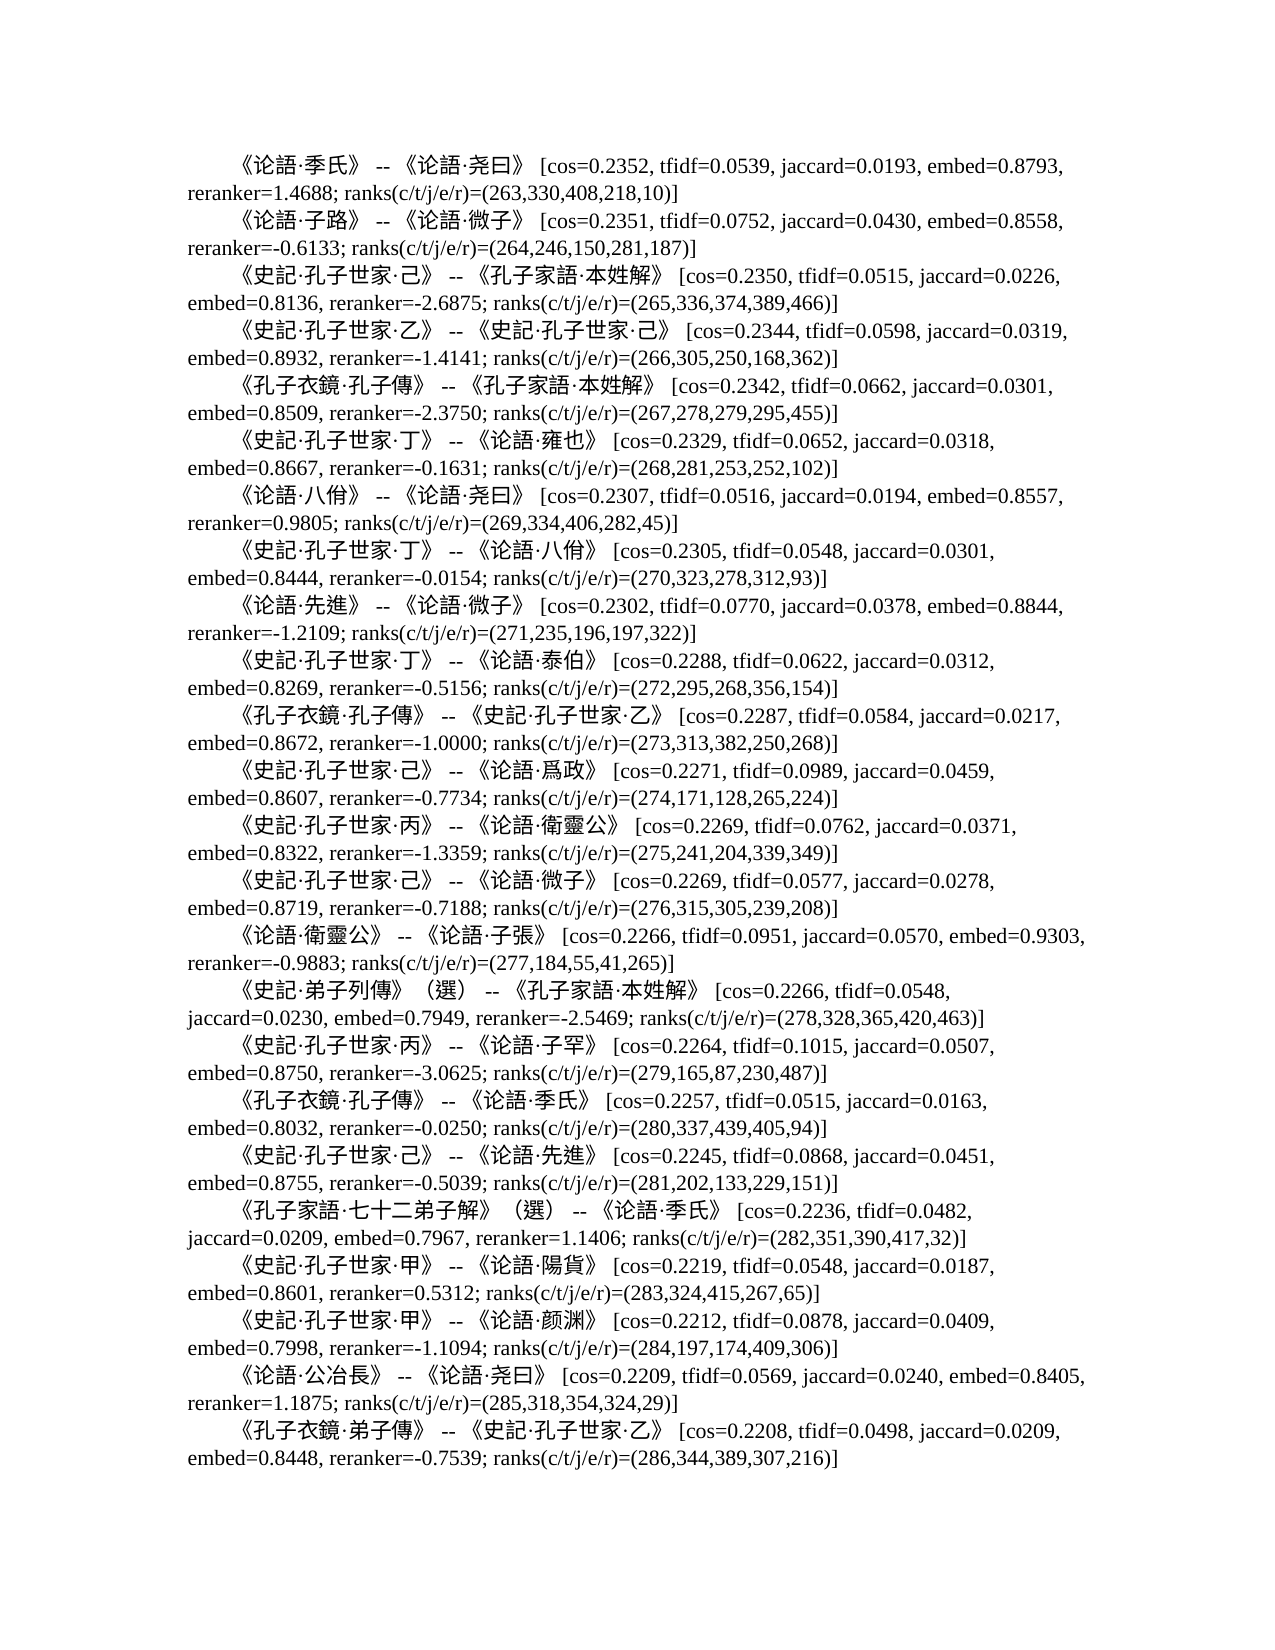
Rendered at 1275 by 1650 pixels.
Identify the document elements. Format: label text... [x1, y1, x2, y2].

text 《史記·孔子世家·丙》 -- 《论語·子罕》 [cos=0.2264, tfidf=0.1015, jaccard=0.0507, embed=0.8750, reranker=-3.0625; ranks(c/t/j/e/r)=(279,165,87,230,487)] [187, 1030, 1087, 1085]
text 《论語·公冶長》 -- 《论語·尧曰》 [cos=0.2209, tfidf=0.0569, jaccard=0.0240, embed=0.8405, reranker=1.1875; ranks(c/t/j/e/r)=(285,318,354,324,29)] [187, 1360, 1087, 1415]
text 《论語·子路》 -- 《论語·微子》 [cos=0.2351, tfidf=0.0752, jaccard=0.0430, embed=0.8558, reranker=-0.6133; ranks(c/t/j/e/r)=(264,246,150,281,187)] [187, 205, 1087, 260]
text 《孔子家語·七十二弟子解》（選） -- 《论語·季氏》 [cos=0.2236, tfidf=0.0482, jaccard=0.0209, embed=0.7967, reranker=1.1406; ranks(c/t/j/e/r)=(282,351,390,417,32)] [187, 1195, 1087, 1250]
text 《史記·孔子世家·己》 -- 《孔子家語·本姓解》 [cos=0.2350, tfidf=0.0515, jaccard=0.0226, embed=0.8136, reranker=-2.6875; ranks(c/t/j/e/r)=(265,336,374,389,466)] [187, 260, 1087, 315]
text 《孔子衣鏡·孔子傳》 -- 《孔子家語·本姓解》 [cos=0.2342, tfidf=0.0662, jaccard=0.0301, embed=0.8509, reranker=-2.3750; ranks(c/t/j/e/r)=(267,278,279,295,455)] [187, 370, 1087, 425]
text 《孔子衣鏡·弟子傳》 -- 《史記·孔子世家·乙》 [cos=0.2208, tfidf=0.0498, jaccard=0.0209, embed=0.8448, reranker=-0.7539; ranks(c/t/j/e/r)=(286,344,389,307,216)] [187, 1415, 1087, 1470]
text 《孔子衣鏡·孔子傳》 -- 《论語·季氏》 [cos=0.2257, tfidf=0.0515, jaccard=0.0163, embed=0.8032, reranker=-0.0250; ranks(c/t/j/e/r)=(280,337,439,405,94)] [187, 1085, 1087, 1140]
text 《史記·孔子世家·丙》 -- 《论語·衛靈公》 [cos=0.2269, tfidf=0.0762, jaccard=0.0371, embed=0.8322, reranker=-1.3359; ranks(c/t/j/e/r)=(275,241,204,339,349)] [187, 810, 1087, 865]
text 《论語·先進》 -- 《论語·微子》 [cos=0.2302, tfidf=0.0770, jaccard=0.0378, embed=0.8844, reranker=-1.2109; ranks(c/t/j/e/r)=(271,235,196,197,322)] [187, 590, 1087, 645]
text 《论語·衛靈公》 -- 《论語·子張》 [cos=0.2266, tfidf=0.0951, jaccard=0.0570, embed=0.9303, reranker=-0.9883; ranks(c/t/j/e/r)=(277,184,55,41,265)] [187, 920, 1087, 975]
text 《史記·弟子列傳》（選） -- 《孔子家語·本姓解》 [cos=0.2266, tfidf=0.0548, jaccard=0.0230, embed=0.7949, reranker=-2.5469; ranks(c/t/j/e/r)=(278,328,365,420,463)] [187, 975, 1087, 1030]
text 《史記·孔子世家·丁》 -- 《论語·泰伯》 [cos=0.2288, tfidf=0.0622, jaccard=0.0312, embed=0.8269, reranker=-0.5156; ranks(c/t/j/e/r)=(272,295,268,356,154)] [187, 645, 1087, 700]
text 《史記·孔子世家·乙》 -- 《史記·孔子世家·己》 [cos=0.2344, tfidf=0.0598, jaccard=0.0319, embed=0.8932, reranker=-1.4141; ranks(c/t/j/e/r)=(266,305,250,168,362)] [187, 315, 1087, 370]
text 《史記·孔子世家·己》 -- 《论語·先進》 [cos=0.2245, tfidf=0.0868, jaccard=0.0451, embed=0.8755, reranker=-0.5039; ranks(c/t/j/e/r)=(281,202,133,229,151)] [187, 1140, 1087, 1195]
text 《史記·孔子世家·甲》 -- 《论語·陽貨》 [cos=0.2219, tfidf=0.0548, jaccard=0.0187, embed=0.8601, reranker=0.5312; ranks(c/t/j/e/r)=(283,324,415,267,65)] [187, 1250, 1087, 1305]
text 《史記·孔子世家·甲》 -- 《论語·颜渊》 [cos=0.2212, tfidf=0.0878, jaccard=0.0409, embed=0.7998, reranker=-1.1094; ranks(c/t/j/e/r)=(284,197,174,409,306)] [187, 1305, 1087, 1360]
text 《史記·孔子世家·丁》 -- 《论語·八佾》 [cos=0.2305, tfidf=0.0548, jaccard=0.0301, embed=0.8444, reranker=-0.0154; ranks(c/t/j/e/r)=(270,323,278,312,93)] [187, 535, 1087, 590]
text 《史記·孔子世家·丁》 -- 《论語·雍也》 [cos=0.2329, tfidf=0.0652, jaccard=0.0318, embed=0.8667, reranker=-0.1631; ranks(c/t/j/e/r)=(268,281,253,252,102)] [187, 425, 1087, 480]
text 《史記·孔子世家·己》 -- 《论語·微子》 [cos=0.2269, tfidf=0.0577, jaccard=0.0278, embed=0.8719, reranker=-0.7188; ranks(c/t/j/e/r)=(276,315,305,239,208)] [187, 865, 1087, 920]
text 《论語·八佾》 -- 《论語·尧曰》 [cos=0.2307, tfidf=0.0516, jaccard=0.0194, embed=0.8557, reranker=0.9805; ranks(c/t/j/e/r)=(269,334,406,282,45)] [187, 480, 1087, 535]
text 《史記·孔子世家·己》 -- 《论語·爲政》 [cos=0.2271, tfidf=0.0989, jaccard=0.0459, embed=0.8607, reranker=-0.7734; ranks(c/t/j/e/r)=(274,171,128,265,224)] [187, 755, 1087, 810]
text 《孔子衣鏡·孔子傳》 -- 《史記·孔子世家·乙》 [cos=0.2287, tfidf=0.0584, jaccard=0.0217, embed=0.8672, reranker=-1.0000; ranks(c/t/j/e/r)=(273,313,382,250,268)] [187, 700, 1087, 755]
text 《论語·季氏》 -- 《论語·尧曰》 [cos=0.2352, tfidf=0.0539, jaccard=0.0193, embed=0.8793, reranker=1.4688; ranks(c/t/j/e/r)=(263,330,408,218,10)] [187, 150, 1087, 205]
